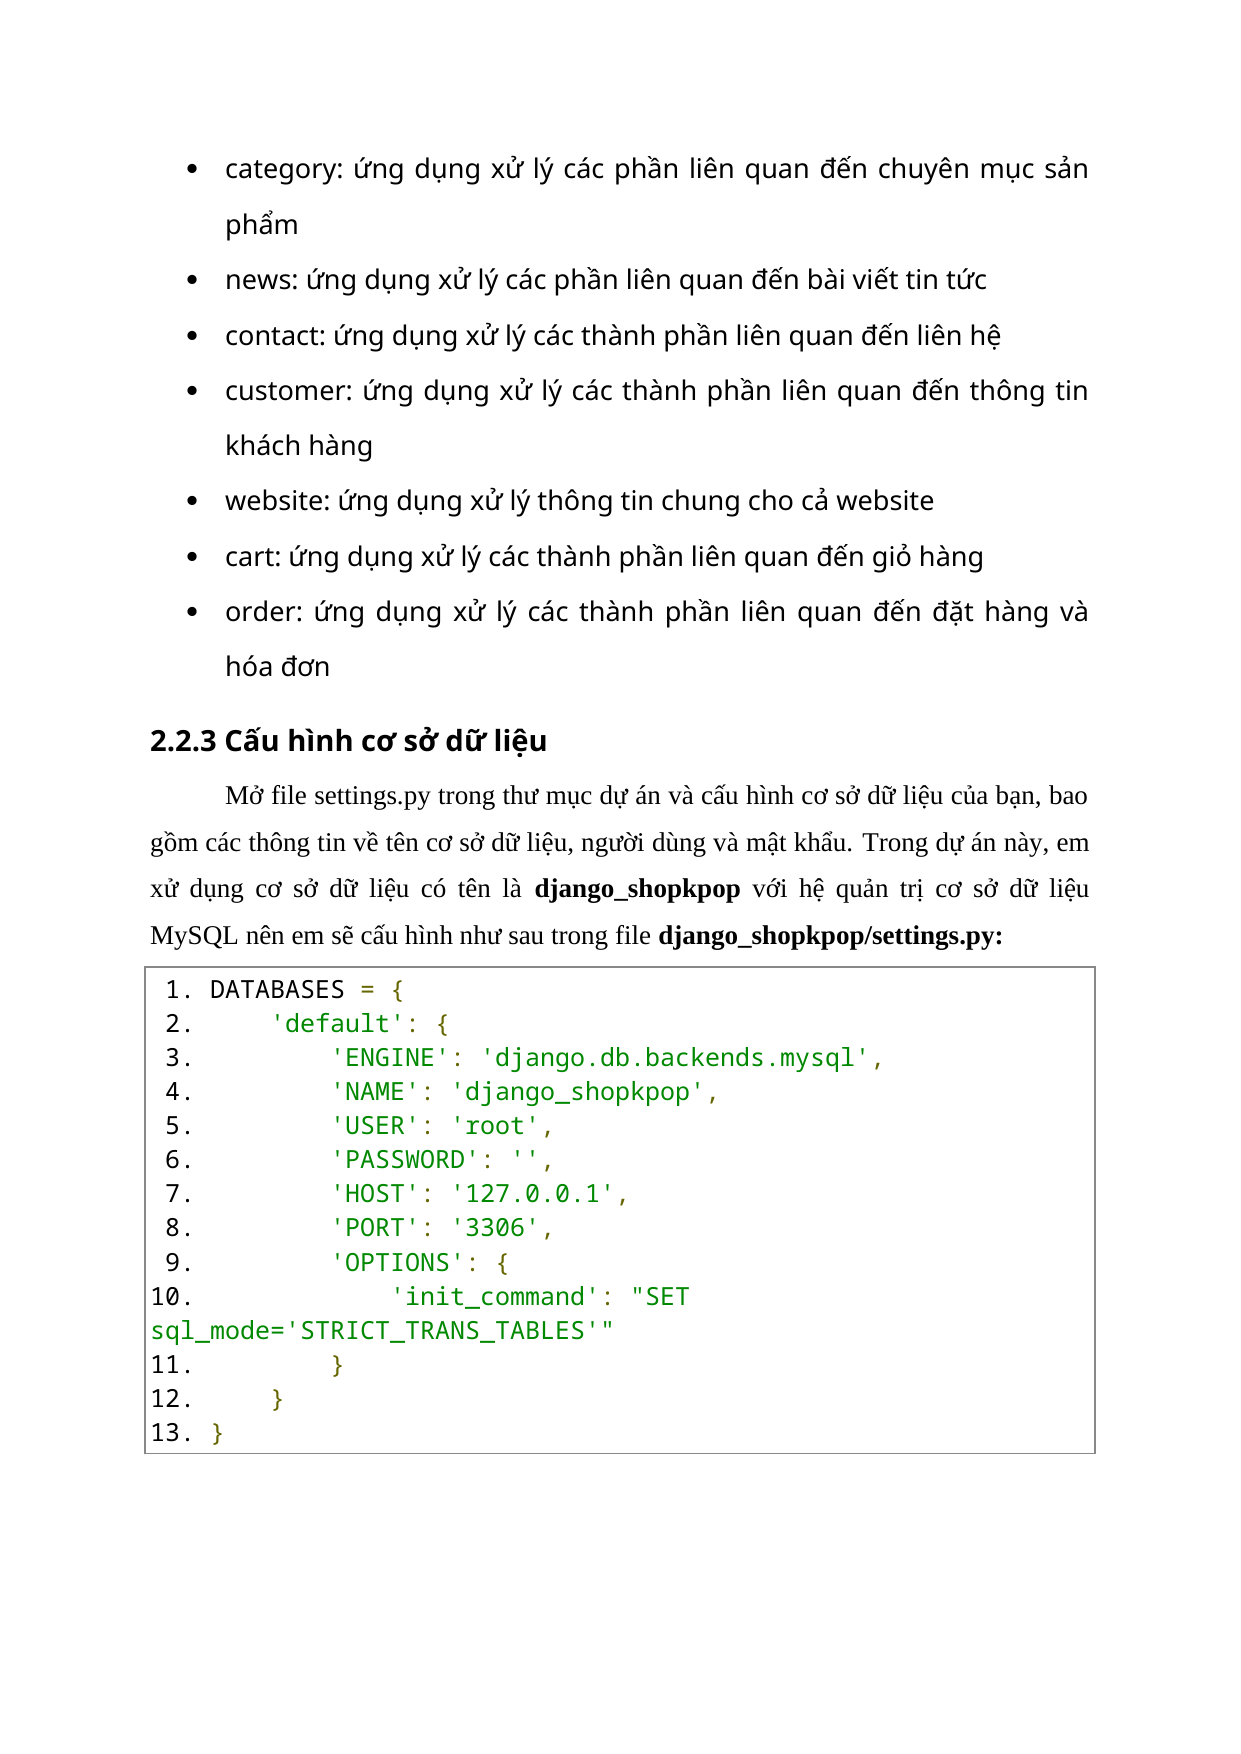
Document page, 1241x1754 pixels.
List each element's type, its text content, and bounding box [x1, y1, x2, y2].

list news: ứng dụng xử lý các phần liên quan đến bài viết tin tức [187, 261, 1090, 297]
text 10. 'init_command': "SET sql_mode='STRICT_TRANS_TABLES'" [150, 1278, 1090, 1346]
text Mở file settings.py trong thư mục dự án và cấu hình cơ sở dữ liệu của bạn, bao gồm các thông tin về tên cơ sở dữ liệu, người dùng và mật khẩu. Trong dự án này, em xử dụng cơ sở dữ liệu có tên là django_shopkpop với hệ quản trị cơ sở dữ liệu MySQL nên em sẽ cấu hình như sau trong file django_shopkpop/settings.py: [150, 779, 1090, 950]
text 3. 'ENGINE': 'django.db.backends.mysql', [150, 1040, 1090, 1074]
text 5. 'USER': 'root', [150, 1108, 1090, 1142]
text 2. 'default': { [150, 1006, 1090, 1040]
text 8. 'PORT': '3306', [150, 1210, 1090, 1244]
list customer: ứng dụng xử lý các thành phần liên quan đến thông tin khách hàng [187, 371, 1090, 463]
list cart: ứng dụng xử lý các thành phần liên quan đến giỏ hàng [187, 537, 1090, 574]
text 9. 'OPTIONS': { [150, 1244, 1090, 1278]
text 13. } [146, 1409, 1094, 1453]
list order: ứng dụng xử lý các thành phần liên quan đến đặt hàng và hóa đơn [187, 592, 1090, 685]
text 6. 'PASSWORD': '', [150, 1142, 1090, 1176]
text 4. 'NAME': 'django_shopkpop', [150, 1074, 1090, 1108]
list contact: ứng dụng xử lý các thành phần liên quan đến liên hệ [187, 316, 1090, 353]
list category: ứng dụng xử lý các phần liên quan đến chuyên mục sản phẩm [187, 150, 1090, 242]
text 1. DATABASES = { [146, 968, 1094, 1006]
list website: ứng dụng xử lý thông tin chung cho cả website [187, 482, 1090, 519]
text 7. 'HOST': '127.0.0.1', [150, 1176, 1090, 1210]
subtitle 2.2.3 Cấu hình cơ sở dữ liệu [150, 720, 1090, 759]
text 12. } [150, 1380, 1090, 1409]
text 11. } [150, 1346, 1090, 1380]
